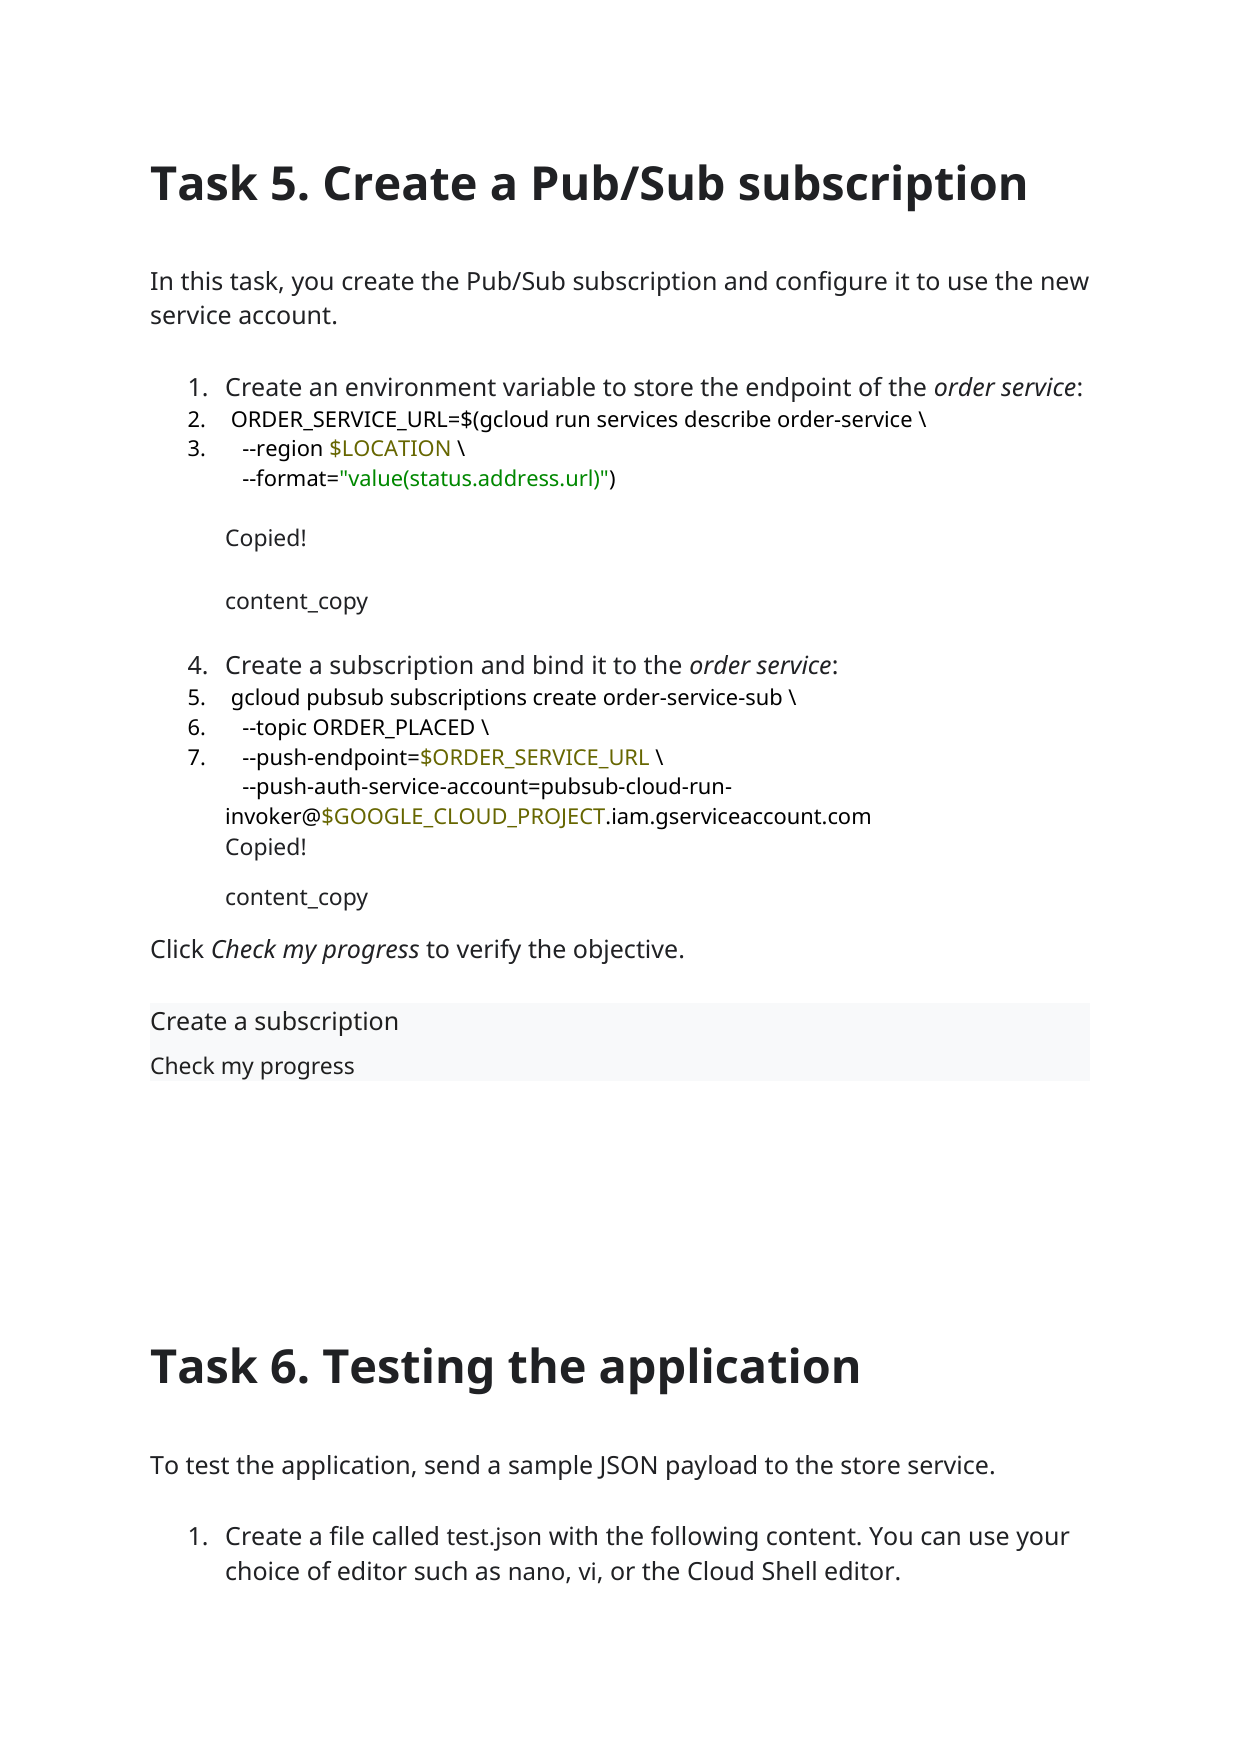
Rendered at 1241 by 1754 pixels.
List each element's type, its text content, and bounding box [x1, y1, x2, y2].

list ORDER_SERVICE_URL=$(gcloud run services describe order-service \ [187, 403, 1090, 433]
text To test the application, send a sample JSON payload to the store service. [150, 1447, 1090, 1482]
text Check my progress [150, 1050, 1090, 1081]
text Click Check my progress to verify the objective. [150, 932, 1090, 966]
text content_copy [225, 585, 1090, 616]
subtitle Task 6. Testing the application [150, 1334, 1090, 1397]
list --push-endpoint=$ORDER_SERVICE_URL \ [187, 742, 1090, 771]
text Copied! [225, 831, 1090, 862]
text --format="value(status.address.url)") [225, 463, 1090, 493]
text content_copy [225, 881, 1090, 913]
list Create a subscription and bind it to the order service: [187, 648, 1090, 682]
subtitle Task 5. Create a Pub/Sub subscription [150, 150, 1090, 214]
list Create an environment variable to store the endpoint of the order service: [187, 369, 1090, 403]
text Copied! [225, 522, 1090, 553]
text Create a subscription [150, 1003, 1090, 1037]
list --region $LOCATION \ [187, 433, 1090, 463]
text In this task, you create the Pub/Sub subscription and configure it to use the new service account. [150, 264, 1090, 332]
list --topic ORDER_PLACED \ [187, 712, 1090, 742]
text --push-auth-service-account=pubsub-cloud-run-invoker@$GOOGLE_CLOUD_PROJECT.iam.gserviceaccount.com [225, 771, 1090, 831]
list Create a file called test.json with the following content. You can use your choice of editor such as nano, vi, or the Cloud Shell editor. [187, 1519, 1090, 1587]
list gcloud pubsub subscriptions create order-service-sub \ [187, 682, 1090, 712]
